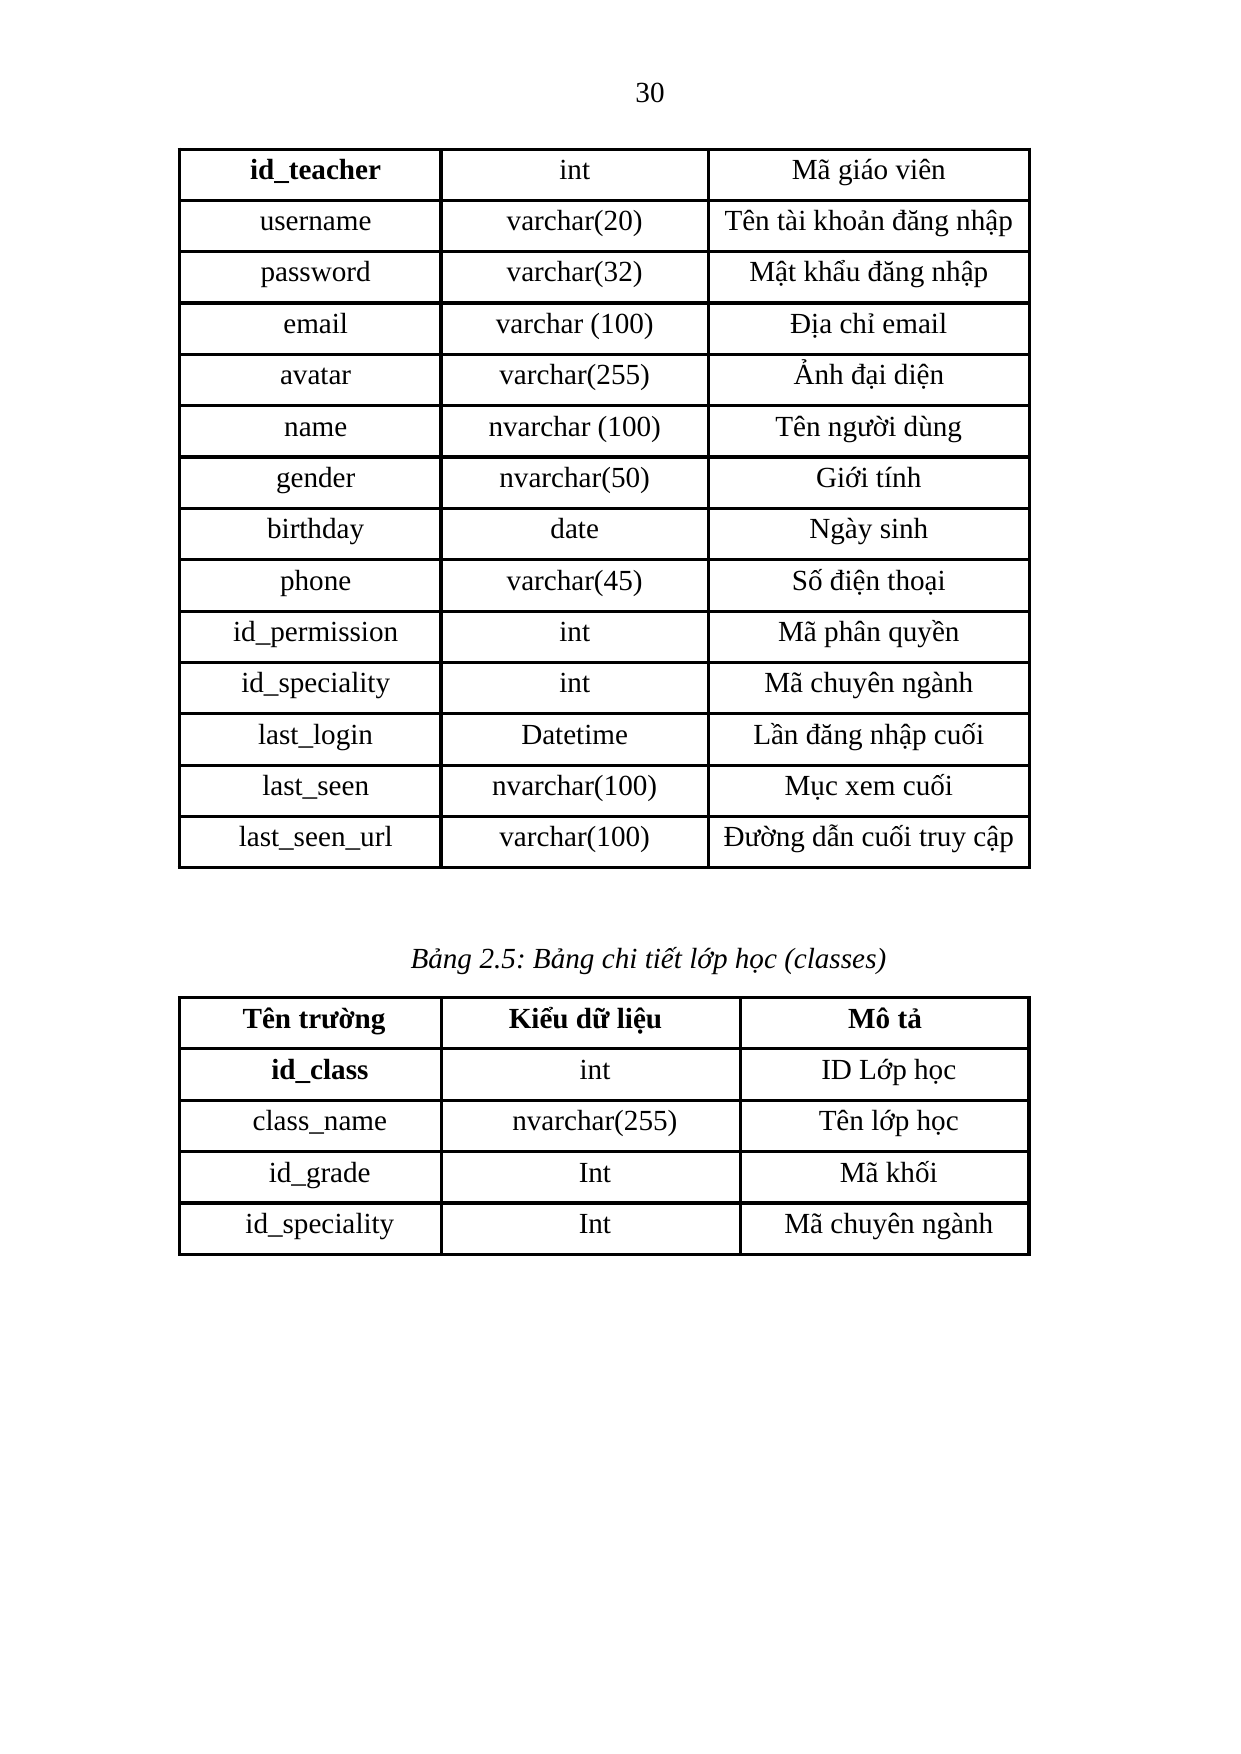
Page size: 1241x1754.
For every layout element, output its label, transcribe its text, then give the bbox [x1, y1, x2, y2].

table_cell Datetime [443, 715, 707, 763]
table_cell id_teacher [181, 151, 439, 199]
table_cell username [181, 202, 439, 250]
table_cell last_seen_url [181, 818, 439, 866]
table_cell Tên người dùng [710, 407, 1028, 455]
table_cell ID Lớp học [742, 1050, 1027, 1098]
table_cell email [181, 305, 439, 353]
table_cell Mã khối [742, 1153, 1027, 1201]
table_header Mô tả [742, 999, 1027, 1047]
table_cell last_seen [181, 767, 439, 815]
table_cell Giới tính [710, 459, 1028, 507]
table_cell class_name [181, 1102, 440, 1150]
table_cell phone [181, 561, 439, 609]
table_cell nvarchar(255) [443, 1102, 739, 1150]
table_cell last_login [181, 715, 439, 763]
table_cell id_speciality [181, 1205, 440, 1253]
table_cell Mã chuyên ngành [710, 664, 1028, 712]
table_cell Int [443, 1205, 739, 1253]
table_cell int [443, 151, 707, 199]
table_header Kiểu dữ liệu [443, 999, 739, 1047]
table_cell varchar(32) [443, 253, 707, 301]
table_cell int [443, 613, 707, 661]
table_cell id_class [181, 1050, 440, 1098]
table_cell varchar(100) [443, 818, 707, 866]
table_cell birthday [181, 510, 439, 558]
table_cell password [181, 253, 439, 301]
table_cell varchar(255) [443, 356, 707, 404]
table_cell Tên lớp học [742, 1102, 1027, 1150]
table_cell Tên tài khoản đăng nhập [710, 202, 1028, 250]
table_cell Mã phân quyền [710, 613, 1028, 661]
table_cell Ngày sinh [710, 510, 1028, 558]
table_cell id_permission [181, 613, 439, 661]
table_cell Lần đăng nhập cuối [710, 715, 1028, 763]
table_cell Mã chuyên ngành [742, 1205, 1027, 1253]
table_cell id_speciality [181, 664, 439, 712]
table_cell date [443, 510, 707, 558]
table_header Tên trường [181, 999, 440, 1047]
table_cell int [443, 664, 707, 712]
table_cell name [181, 407, 439, 455]
table_cell Mật khẩu đăng nhập [710, 253, 1028, 301]
table_cell Đường dẫn cuối truy cập [710, 818, 1028, 866]
table_cell varchar (100) [443, 305, 707, 353]
table_cell Địa chỉ email [710, 305, 1028, 353]
table_cell id_grade [181, 1153, 440, 1201]
table_cell nvarchar (100) [443, 407, 707, 455]
table_cell nvarchar(100) [443, 767, 707, 815]
table_cell varchar(20) [443, 202, 707, 250]
table_cell Số điện thoại [710, 561, 1028, 609]
table_cell varchar(45) [443, 561, 707, 609]
table_cell Mã giáo viên [710, 151, 1028, 199]
table_cell Mục xem cuối [710, 767, 1028, 815]
table_cell gender [181, 459, 439, 507]
table_cell nvarchar(50) [443, 459, 707, 507]
table_cell Int [443, 1153, 739, 1201]
table_cell avatar [181, 356, 439, 404]
table_cell int [443, 1050, 739, 1098]
table_cell Ảnh đại diện [710, 356, 1028, 404]
